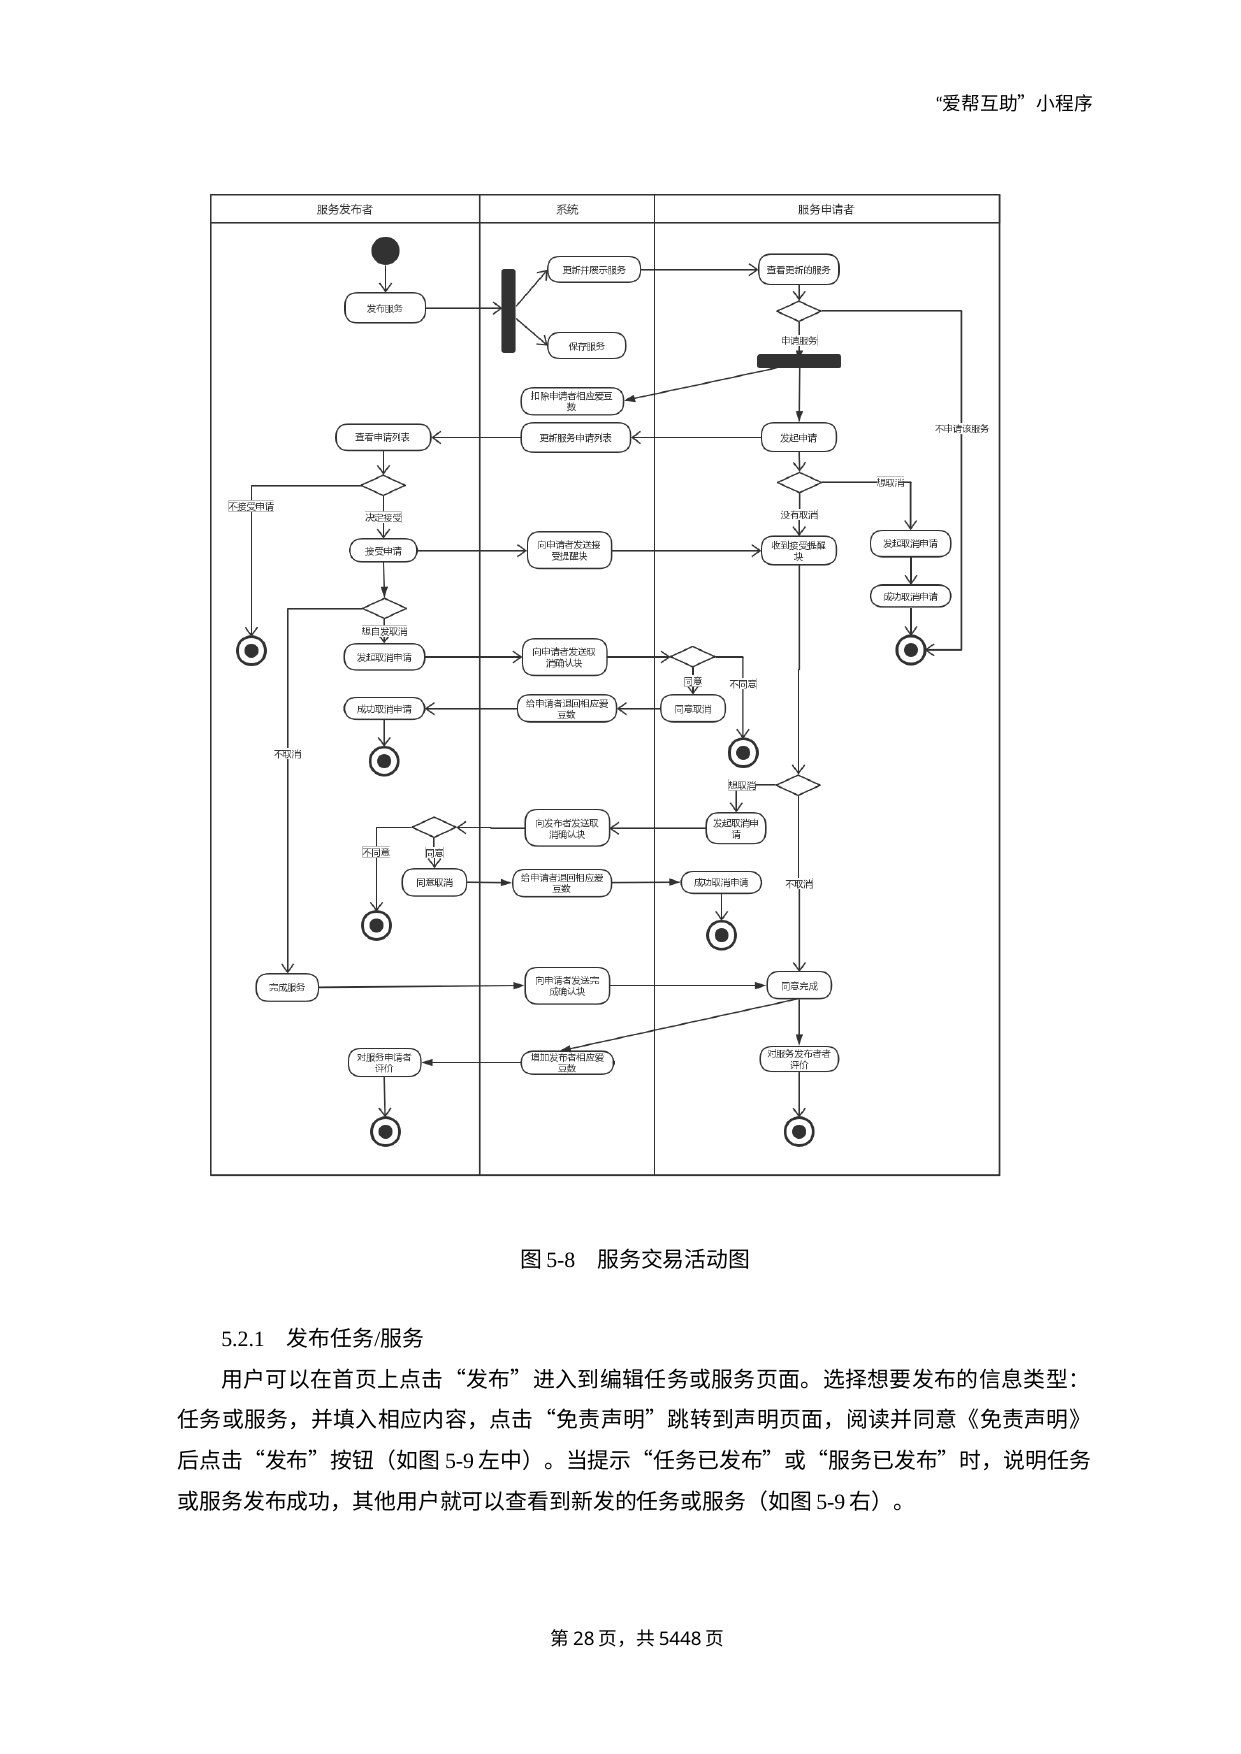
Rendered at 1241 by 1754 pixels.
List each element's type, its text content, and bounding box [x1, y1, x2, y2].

list 图5-8 服务交易活动图 [177, 1242, 1092, 1274]
text 5.2.1 发布任务/服务 [177, 1321, 1092, 1353]
text 用户可以在首页上点击“发布”进入到编辑任务或服务页面。选择想要发布的信息类型：任务或服务，并填入相应内容，点击“免责声明”跳转到声明页面，阅读并同意《免责声明》后点击“发布”按钮（如图5-9左中）。当提示“任务已发布”或“服务已发布”时，说明任务或服务发布成功，其他用户就可以查看到新发的任务或服务（如图5-9右）。 [177, 1361, 1092, 1516]
picture [177, 162, 1042, 1218]
